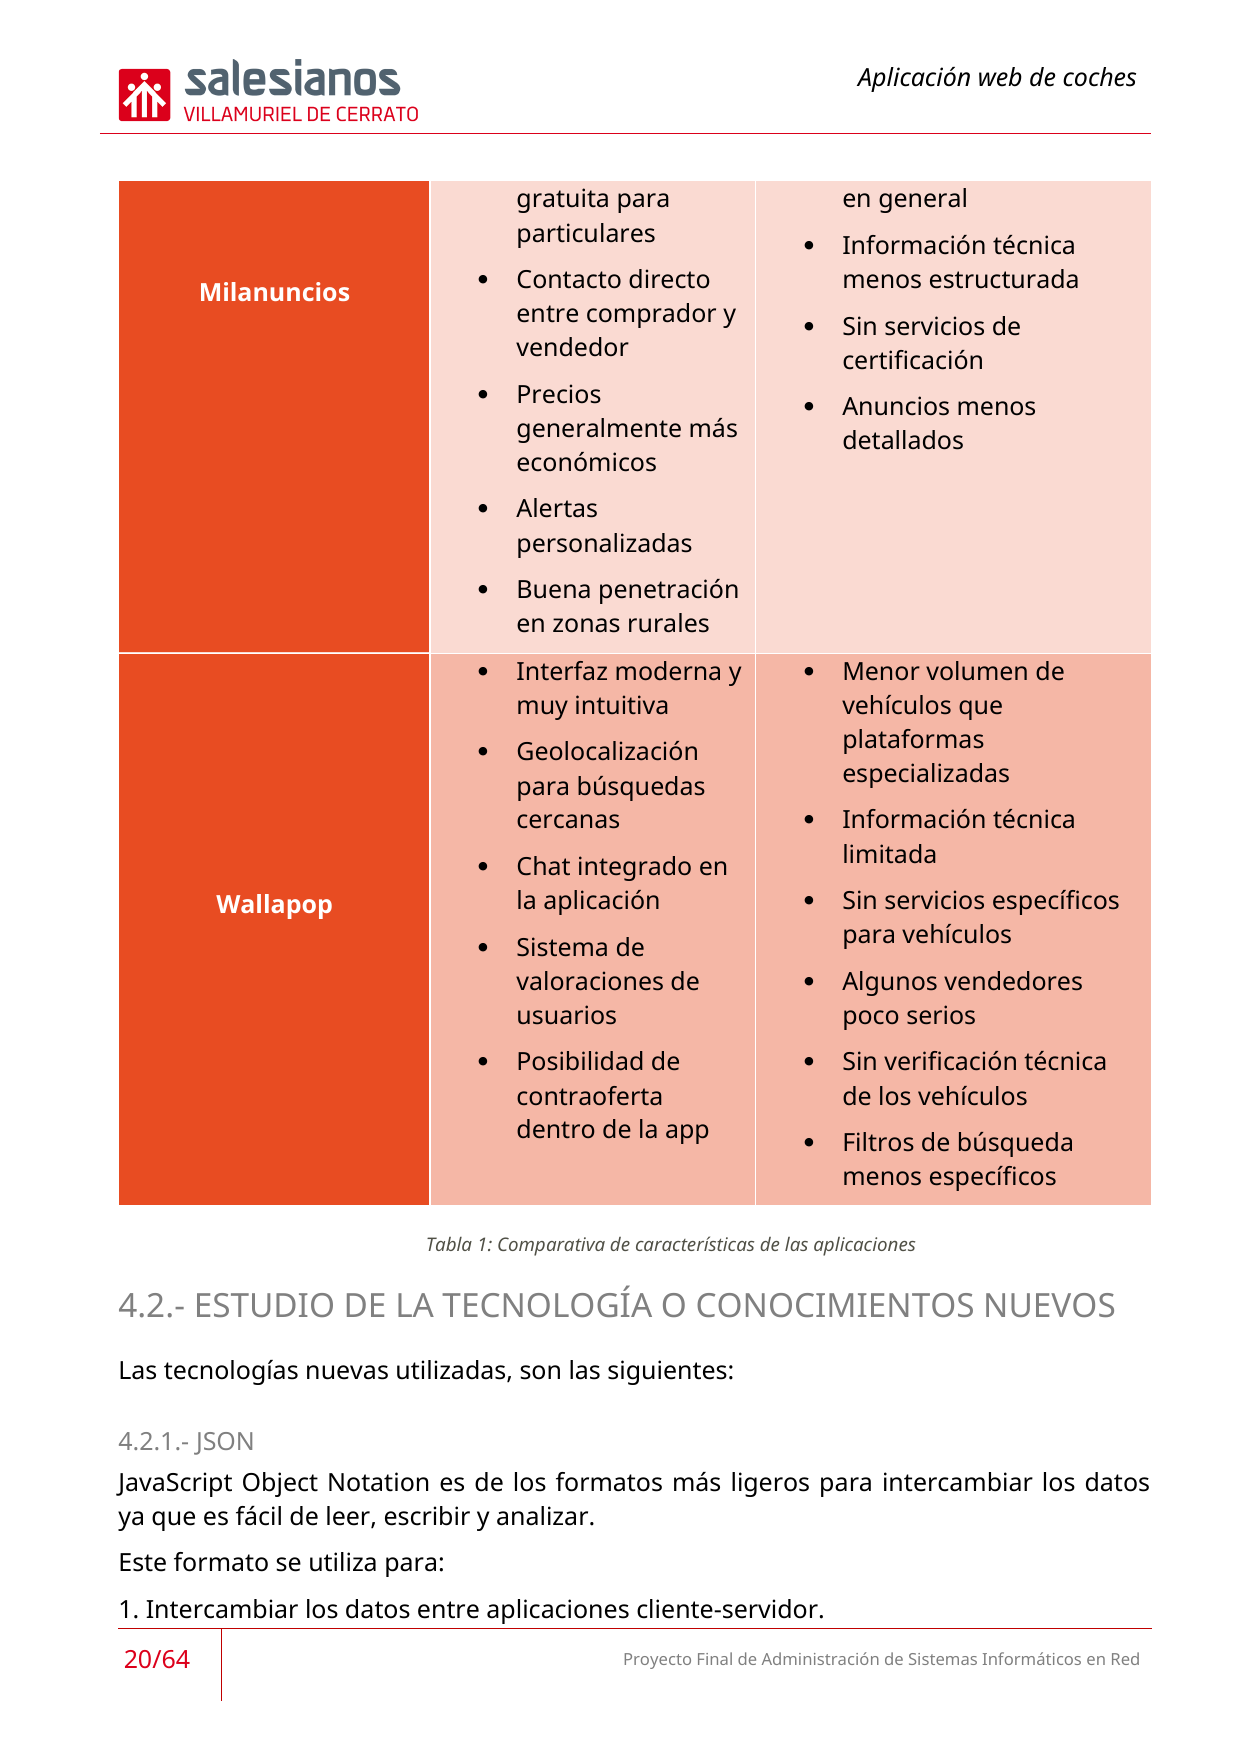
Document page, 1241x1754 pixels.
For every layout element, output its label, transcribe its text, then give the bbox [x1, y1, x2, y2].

table_cell Wallapop [119, 654, 429, 1205]
subtitle Estudio de la tecnología o conocimientos nuevos [118, 1282, 1152, 1327]
picture [118, 59, 419, 126]
text Tabla 1: Comparativa de características de las aplicaciones [118, 1231, 1152, 1257]
text 1. Intercambiar los datos entre aplicaciones cliente-servidor. [118, 1591, 1152, 1625]
subtitle JSON [118, 1424, 1152, 1458]
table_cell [756, 181, 1151, 652]
table_cell Menor volumen de vehículos que plataformas especializadas Información técnica limitada Sin servicios específicos para vehículos Algunos vendedores poco serios Sin verificación técnica de los vehículos Filtros de búsqueda menos específicos [756, 654, 1151, 1205]
table_cell Interfaz moderna y muy intuitiva Geolocalización para búsquedas cercanas Chat integrado en la aplicación Sistema de valoraciones de usuarios Posibilidad de contraoferta dentro de la app [431, 654, 755, 1205]
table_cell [431, 181, 755, 652]
table_cell Milanuncios [119, 181, 429, 652]
text Las tecnologías nuevas utilizadas, son las siguientes: [118, 1352, 1152, 1386]
text JavaScript Object Notation es de los formatos más ligeros para intercambiar los datos ya que es fácil de leer, escribir y analizar. [118, 1464, 1152, 1532]
text Este formato se utiliza para: [118, 1545, 1152, 1579]
